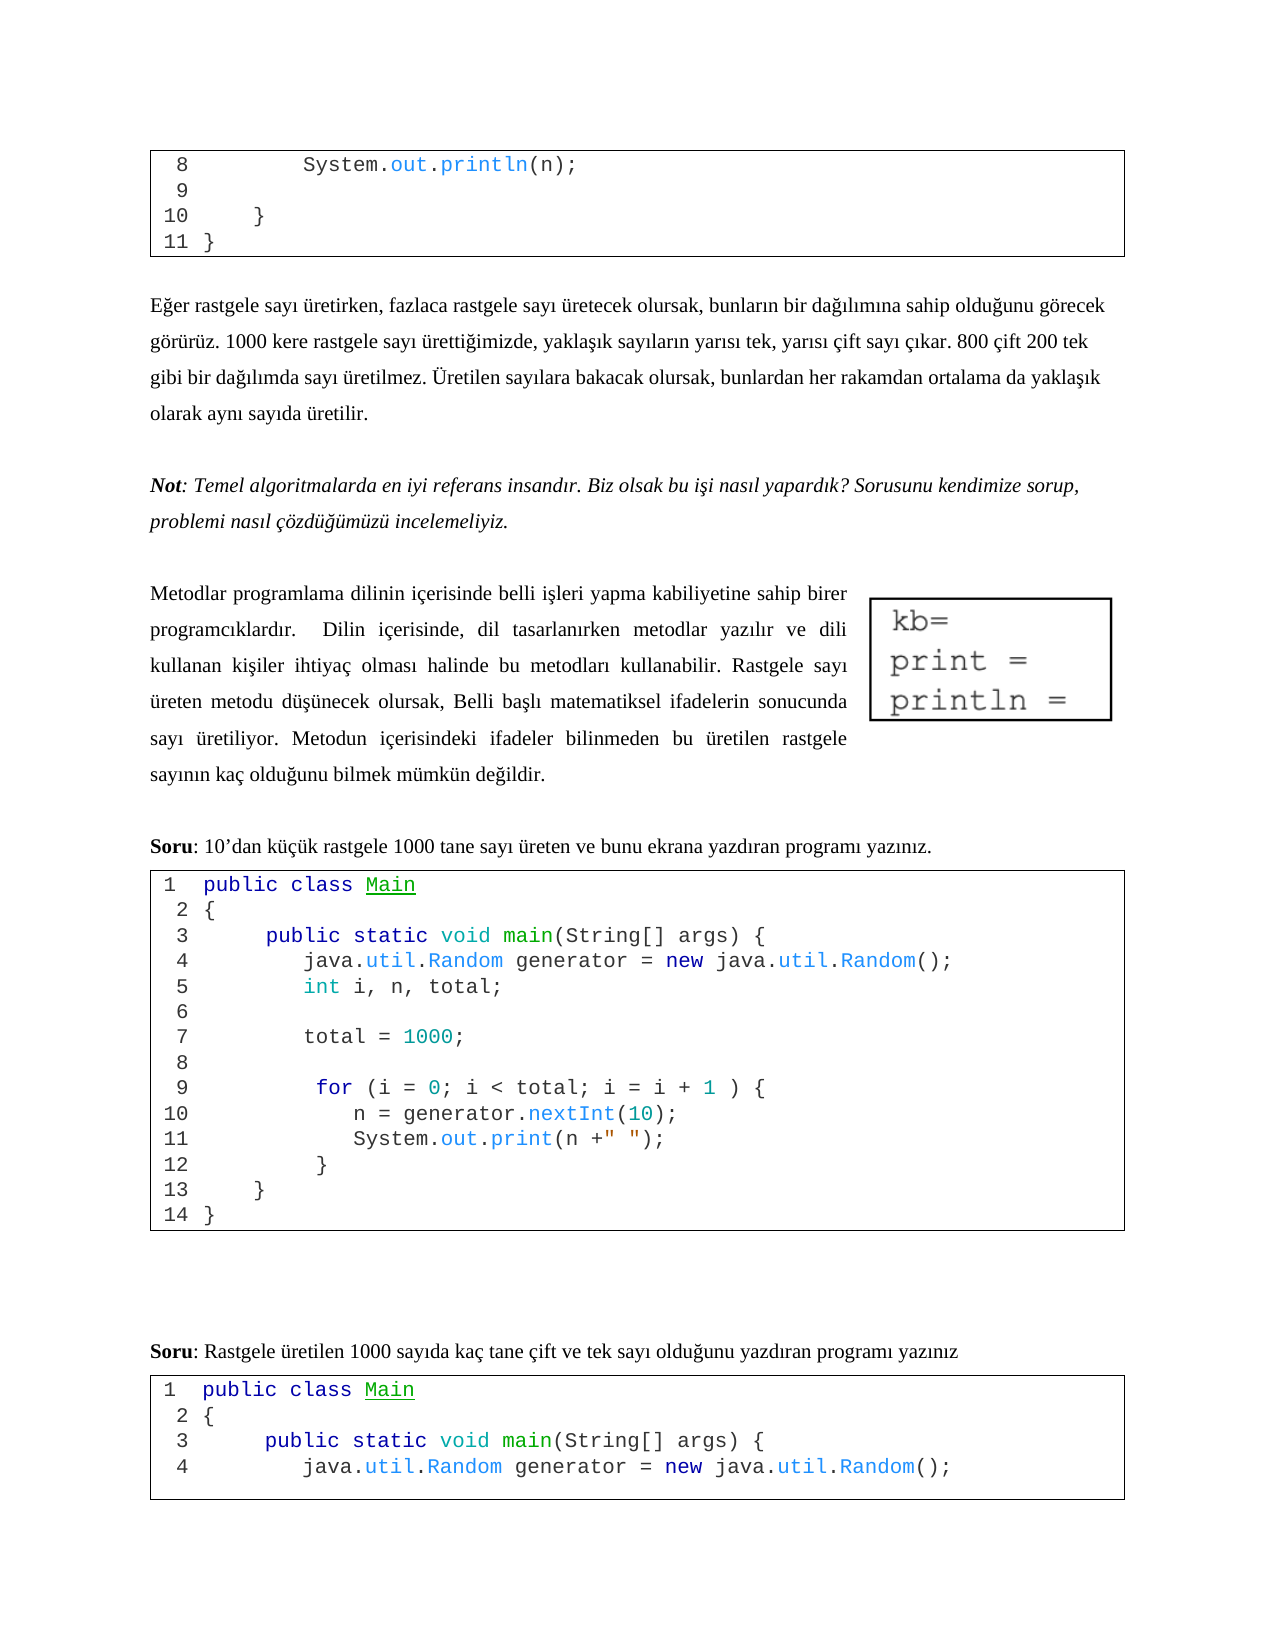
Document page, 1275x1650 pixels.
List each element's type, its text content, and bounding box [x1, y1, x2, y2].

text Eğer rastgele sayı üretirken, fazlaca rastgele sayı üretecek olursak, bunların bir dağılımına sahip olduğunu görecek görürüz. 1000 kere rastgele sayı ürettiğimizde, yaklaşık sayıların yarısı tek, yarısı çift sayı çıkar. 800 çift 200 tek gibi bir dağılımda sayı üretilmez. Üretilen sayılara bakacak olursak, bunlardan her rakamdan ortalama da yaklaşık olarak aynı sayıda üretilir. [150, 293, 1125, 425]
table_header [151, 1376, 162, 1499]
text Metodlar programlama dilinin içerisinde belli işleri yapma kabiliyetine sahip birer programcıklardır. Dilin içerisinde, dil tasarlanırken metodlar yazılır ve dili kullanan kişiler ihtiyaç olması halinde bu metodları kullanabilir. Rastgele sayı üreten metodu düşünecek olursak, Belli başlı matematiksel ifadelerin sonucunda sayı üretiliyor. Metodun içerisindeki ifadeler bilinmeden bu üretilen rastgele sayının kaç olduğunu bilmek mümkün değildir. [150, 581, 1125, 786]
text Soru: Rastgele üretilen 1000 sayıda kaç tane çift ve tek sayı olduğunu yazdıran programı yazınız [150, 1339, 1125, 1363]
picture [867, 593, 1124, 733]
text Not: Temel algoritmalarda en iyi referans insandır. Biz olsak bu işi nasıl yapardık? Sorusunu kendimize sorup, problemi nasıl çözdüğümüzü incelemeliyiz. [150, 473, 1125, 533]
table_header [151, 151, 162, 256]
text Soru: 10’dan küçük rastgele 1000 tane sayı üreten ve bunu ekrana yazdıran programı yazınız. [150, 834, 1125, 858]
table_header [1116, 1376, 1124, 1499]
table_header [151, 871, 162, 1230]
